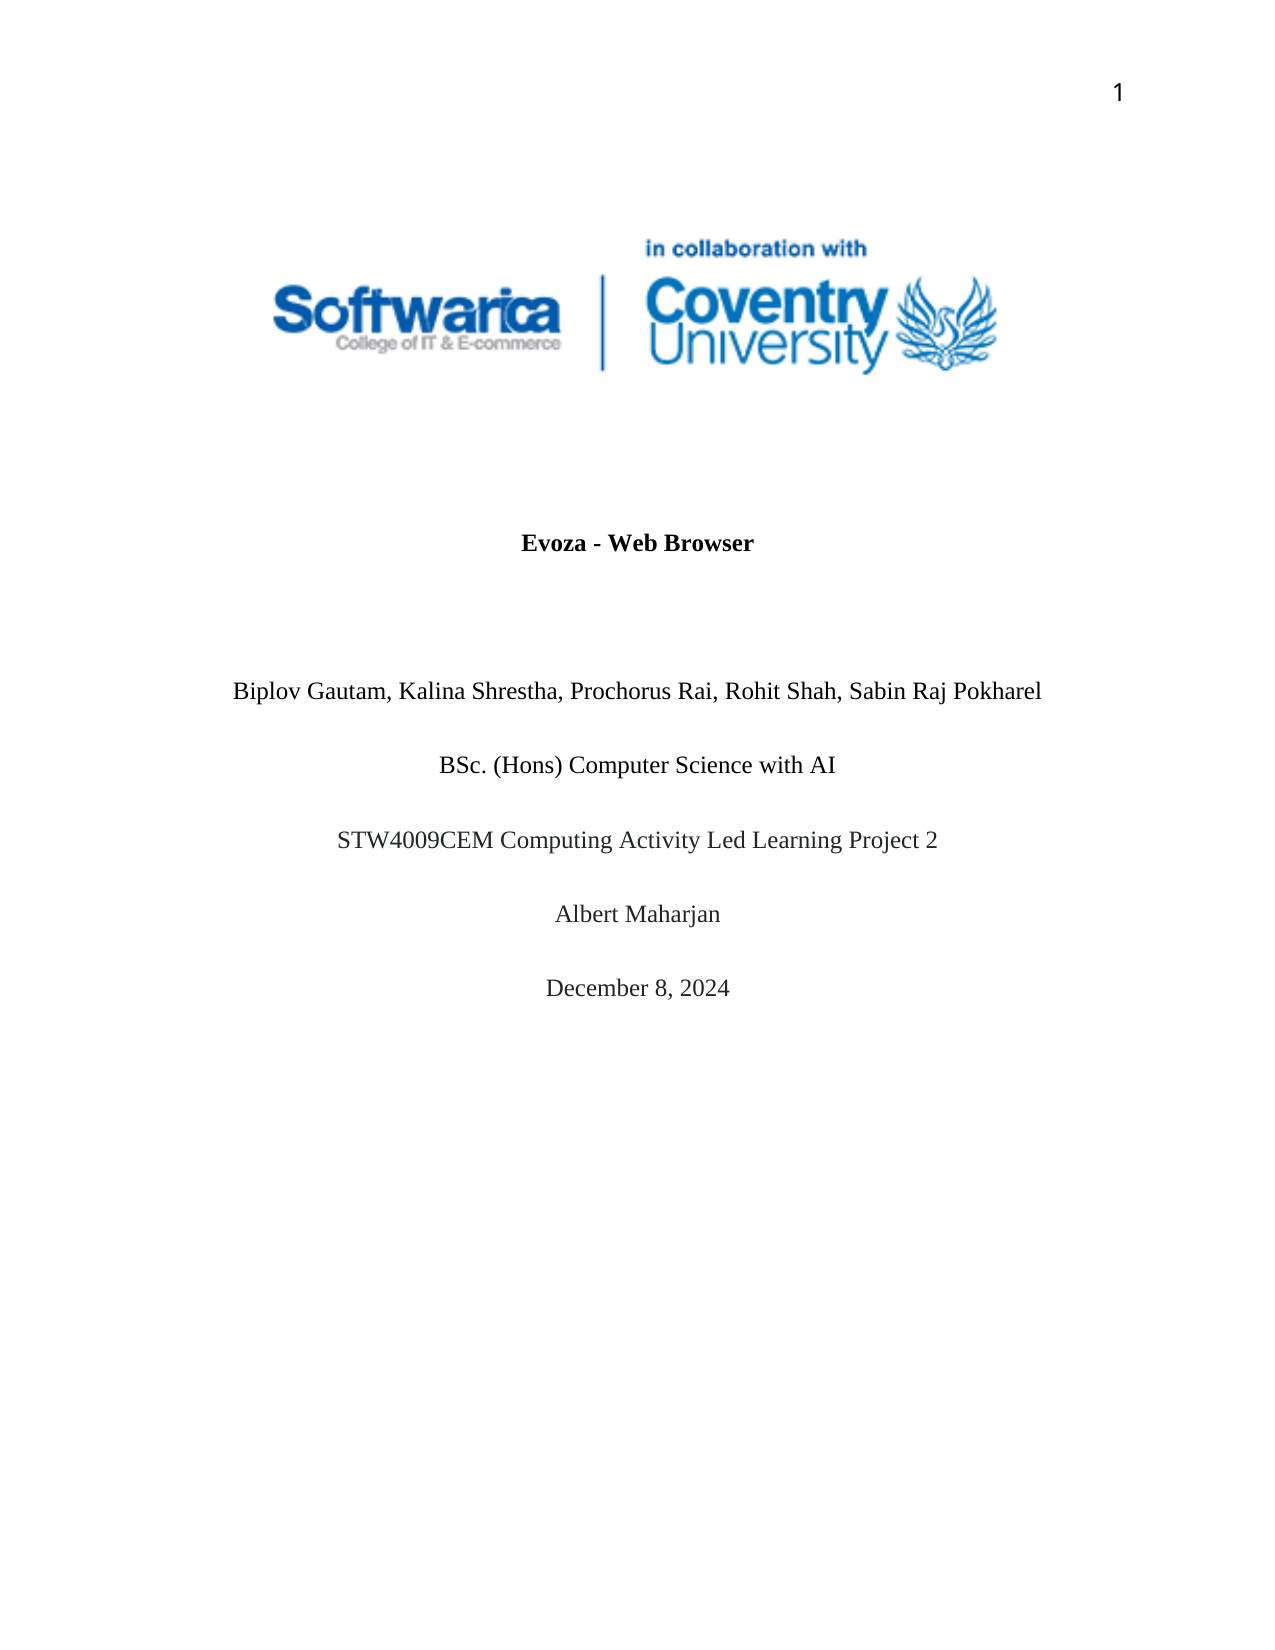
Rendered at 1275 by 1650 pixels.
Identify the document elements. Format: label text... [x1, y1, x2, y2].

picture [272, 206, 1003, 394]
text Evoza - Web Browser [150, 528, 1125, 557]
text Albert Maharjan [150, 899, 1125, 928]
text Biplov Gautam, Kalina Shrestha, Prochorus Rai, Rohit Shah, Sabin Raj Pokharel [150, 676, 1125, 705]
text STW4009CEM Computing Activity Led Learning Project 2 [150, 825, 1125, 853]
text BSc. (Hons) Computer Science with AI [150, 751, 1125, 779]
text December 8, 2024 [150, 973, 1125, 1002]
